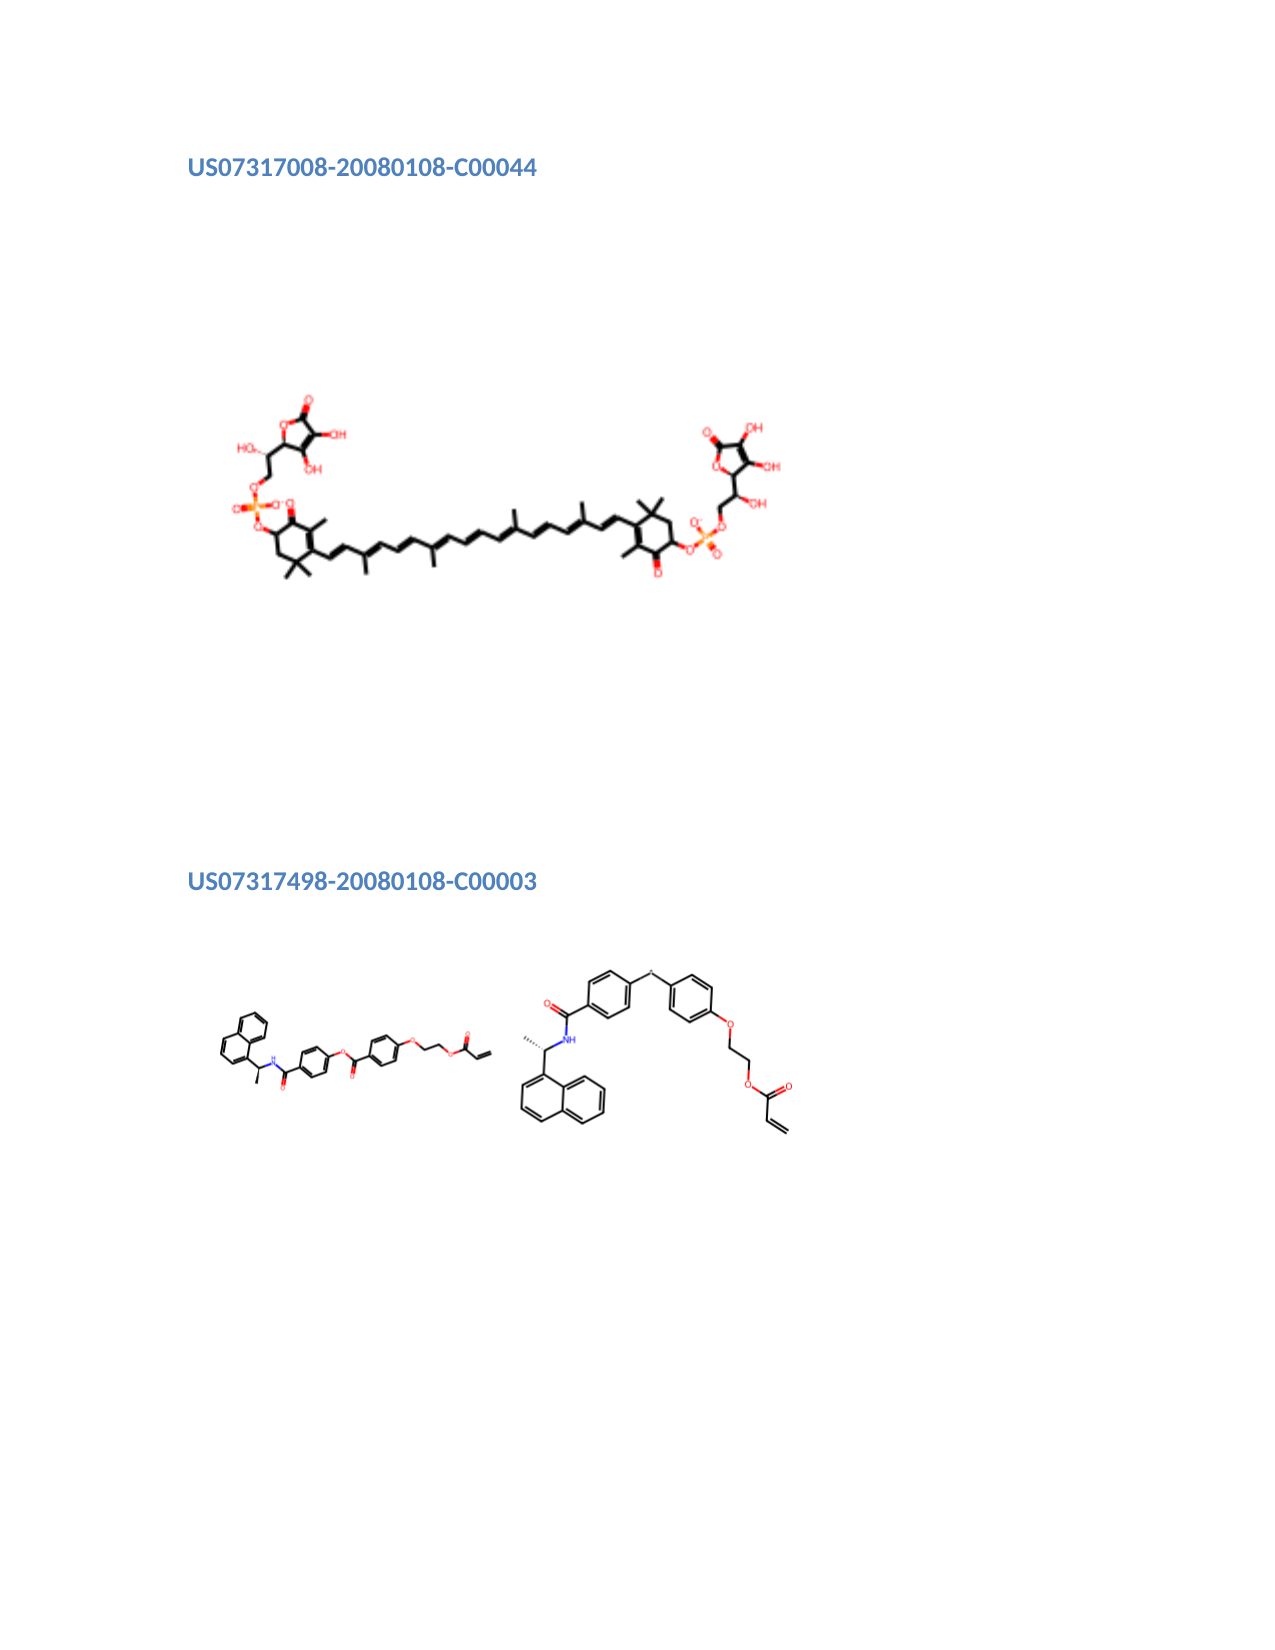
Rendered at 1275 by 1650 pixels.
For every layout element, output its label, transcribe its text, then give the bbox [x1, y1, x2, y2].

subtitle US07317498-20080108-C00003 [187, 864, 1087, 897]
subtitle US07317008-20080108-C00044 [187, 150, 1087, 183]
picture [206, 901, 807, 1202]
picture [206, 187, 807, 788]
